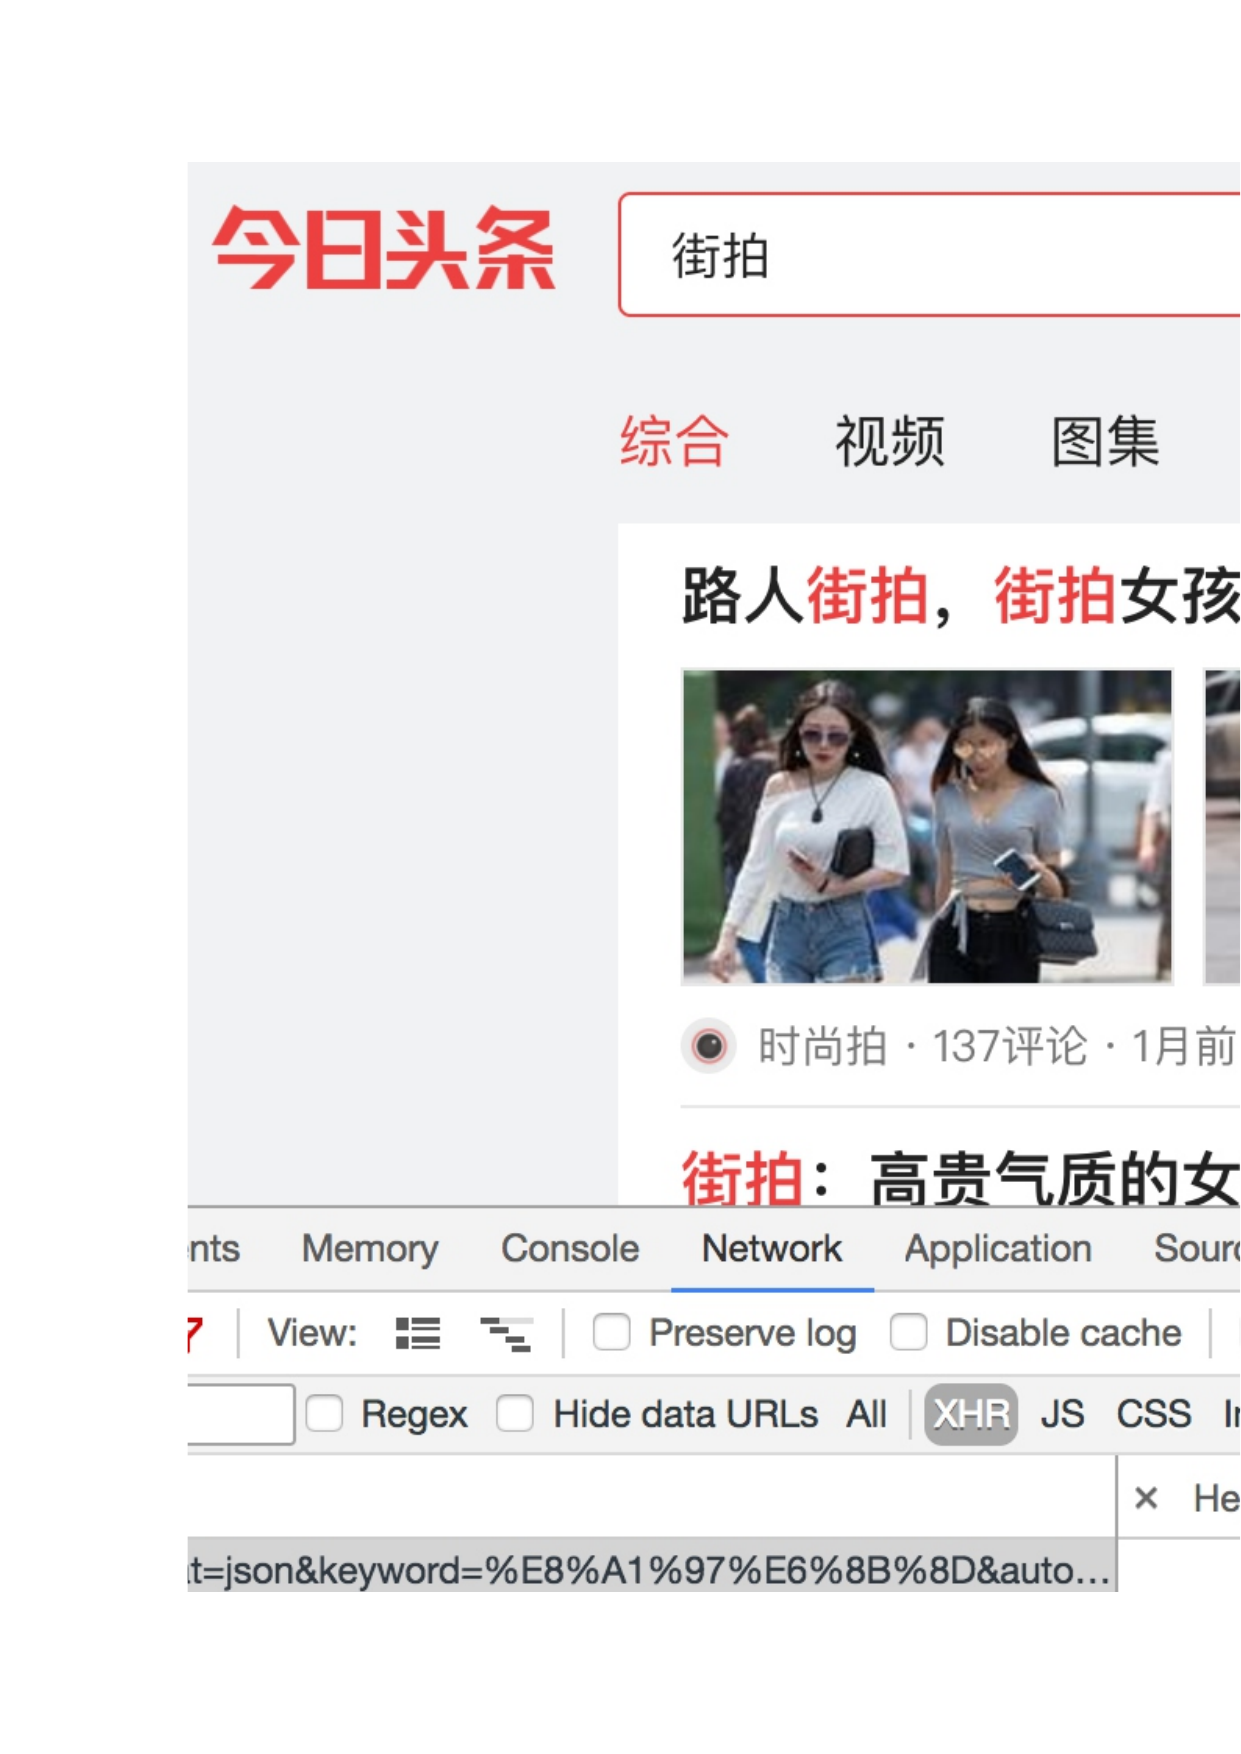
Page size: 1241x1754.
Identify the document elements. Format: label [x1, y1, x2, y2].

picture [187, 162, 1241, 1592]
